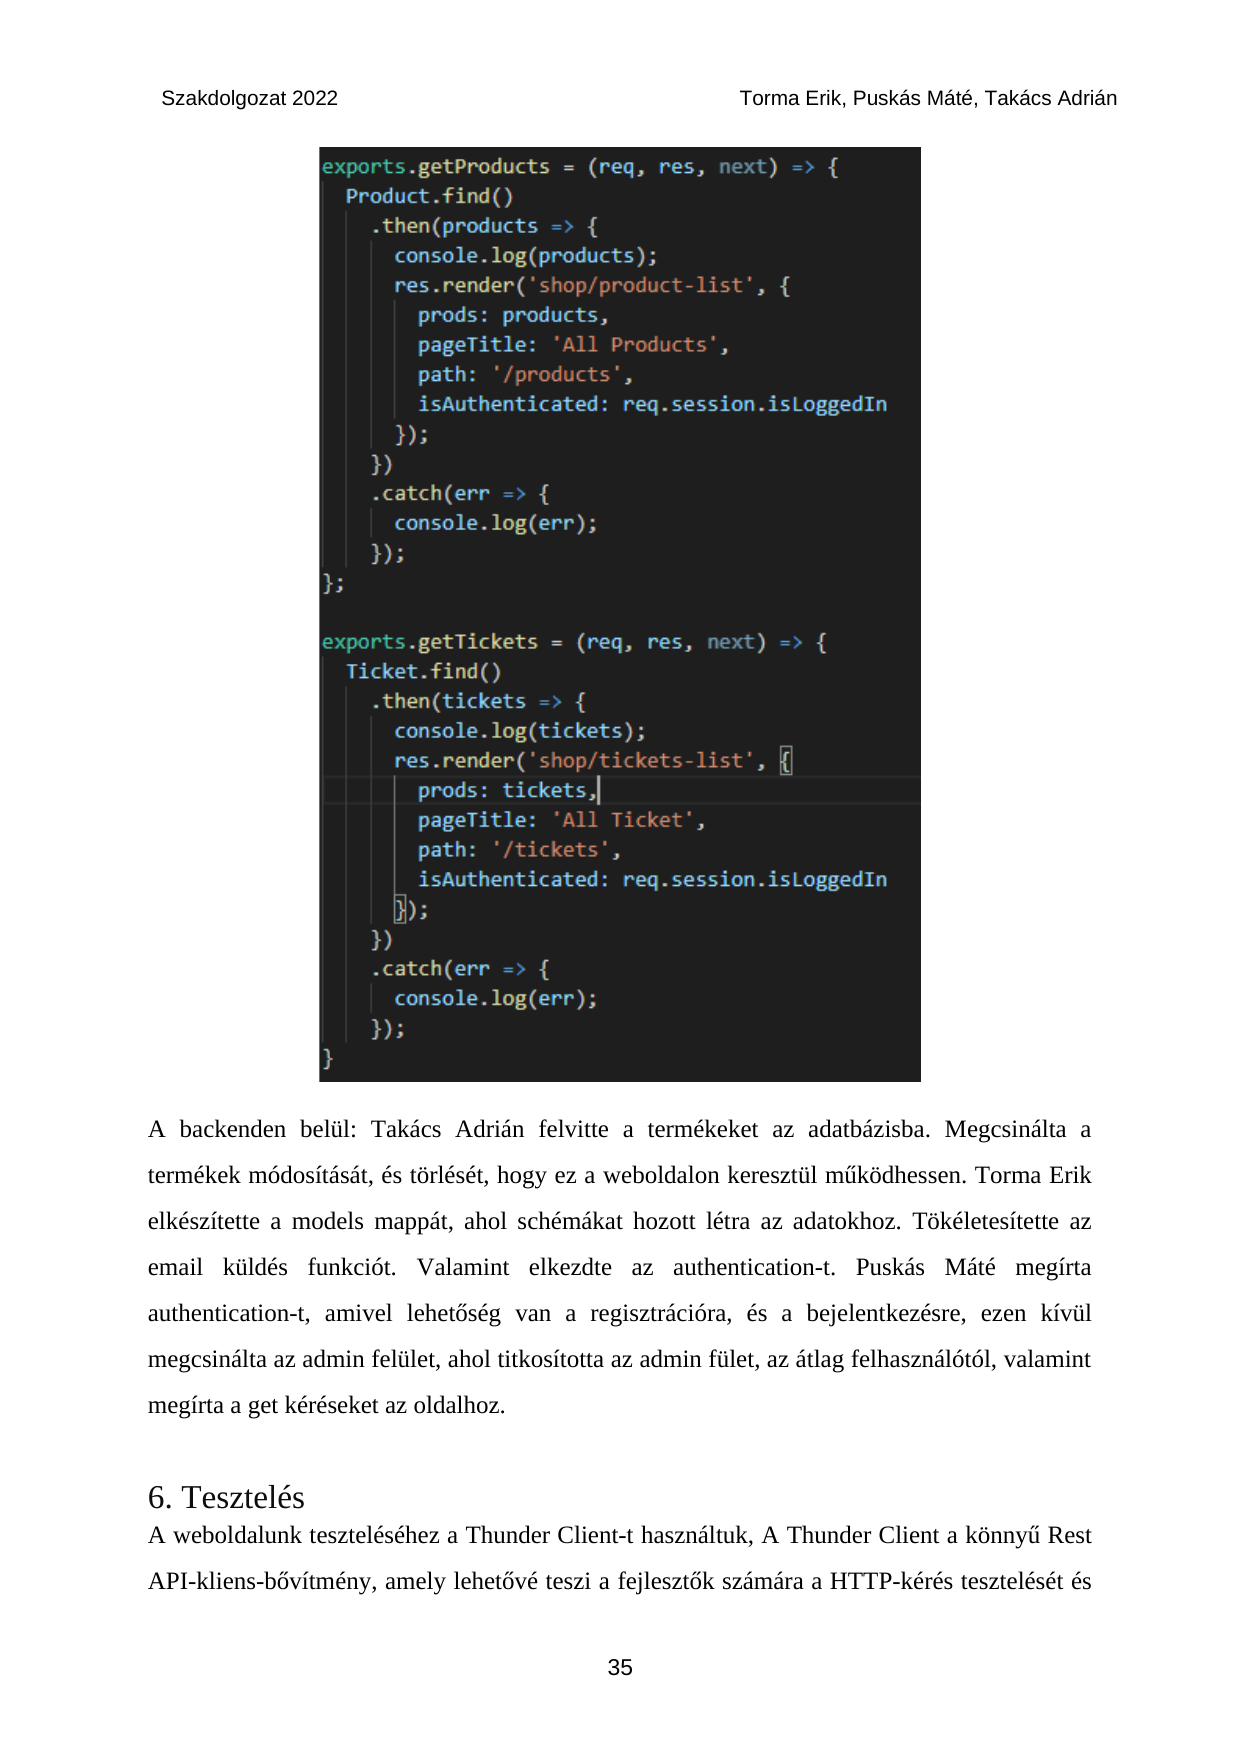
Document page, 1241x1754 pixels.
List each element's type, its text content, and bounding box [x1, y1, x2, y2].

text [148, 1520, 1093, 1595]
text A backenden belül: Takács Adrián felvitte a termékeket az adatbázisba. Megcsinálta a termékek módosítását, és törlését, hogy ez a weboldalon keresztül működhessen. Torma Erik elkészítette a models mappát, ahol schémákat hozott létra az adatokhoz. Tökéletesítette az email küldés funkciót. Valamint elkezdte az authentication-t. Puskás Máté megírta authentication-t, amivel lehetőség van a regisztrációra, és a bejelentkezésre, ezen kívül megcsinálta az admin felület, ahol titkosította az admin fület, az átlag felhasználótól, valamint megírta a get kéréseket az oldalhoz. [148, 1114, 1093, 1419]
picture [319, 147, 921, 1082]
subtitle 6. Tesztelés [148, 1478, 1093, 1516]
